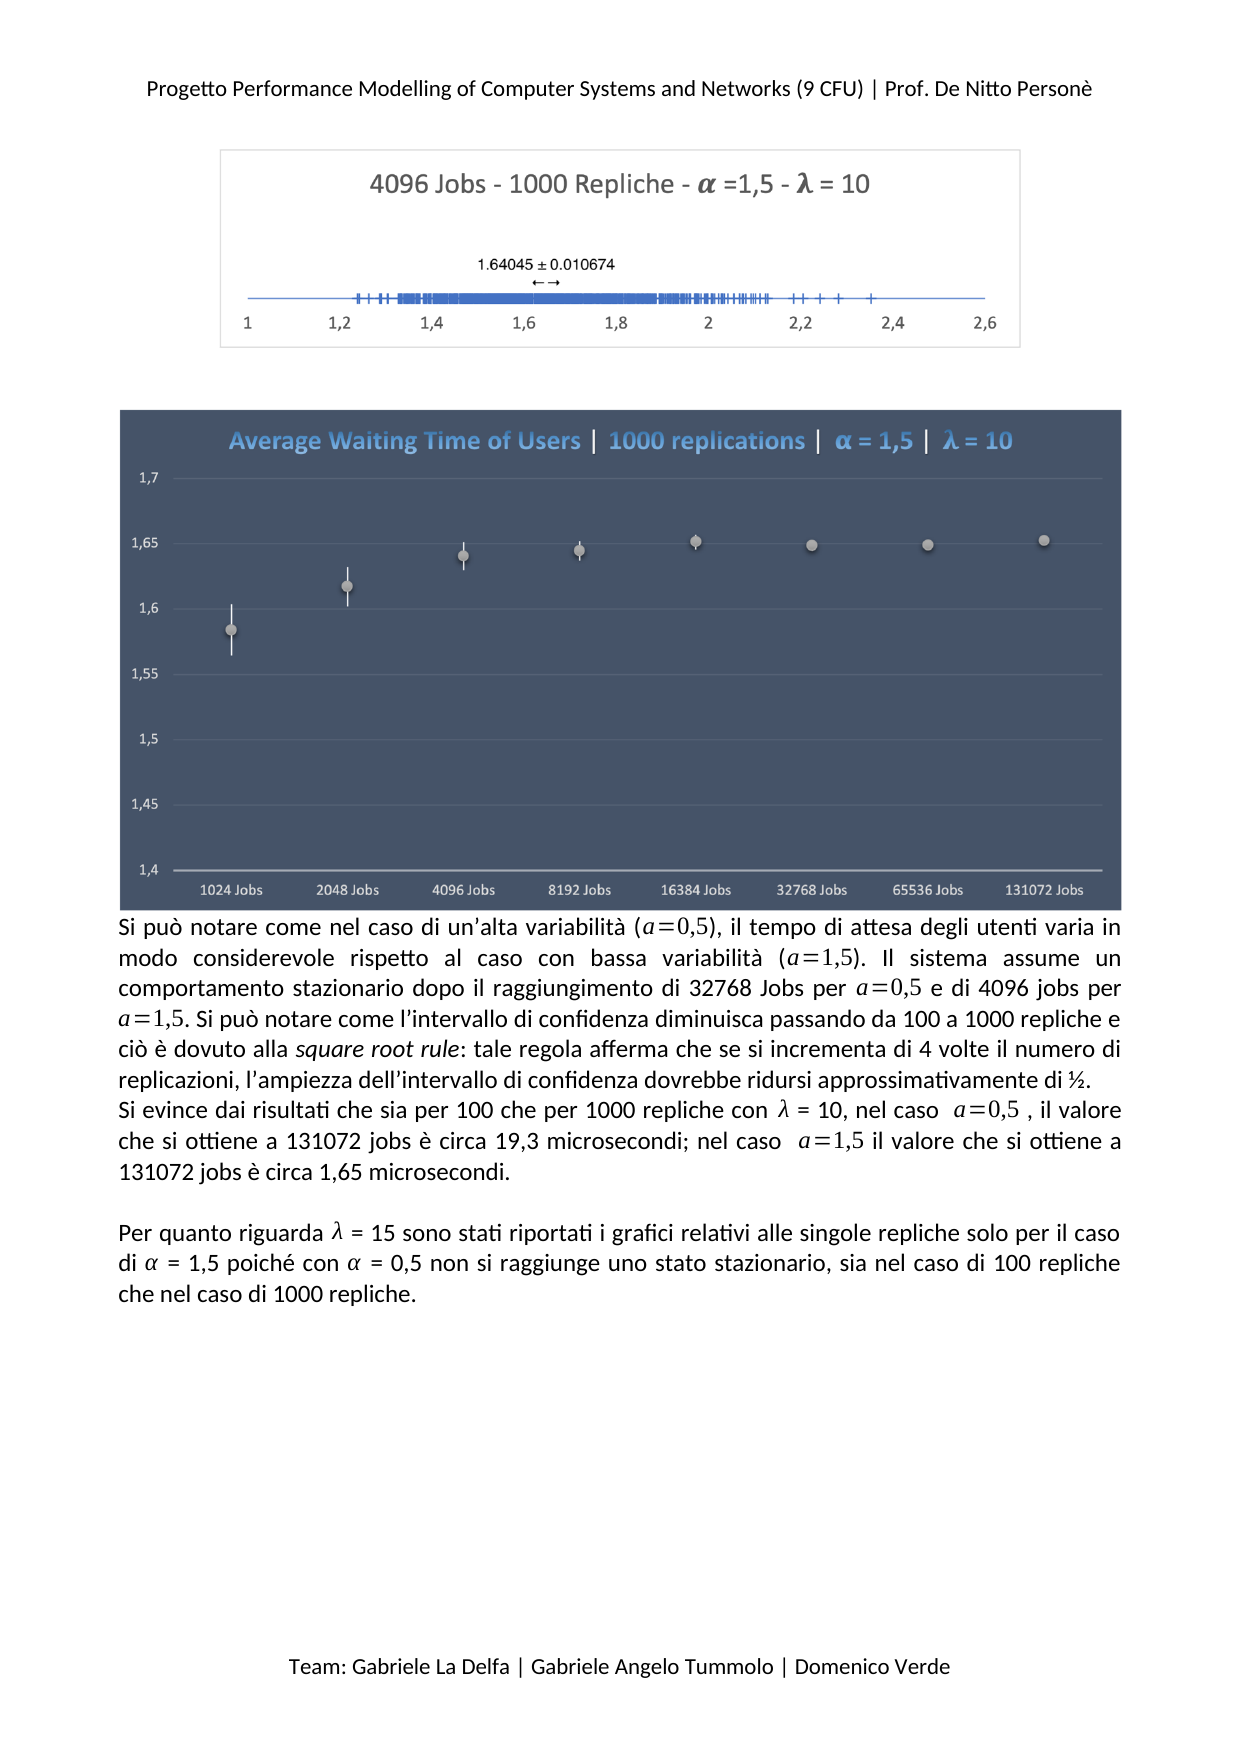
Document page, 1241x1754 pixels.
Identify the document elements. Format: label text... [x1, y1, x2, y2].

picture [118, 408, 1123, 912]
text Per quanto riguarda = 15 sono stati riportati i grafici relativi alle singole repliche solo per il caso di = 1,5 poiché con = 0,5 non si raggiunge uno stato stazionario, sia nel caso di 100 repliche che nel caso di 1000 repliche. [118, 1217, 1122, 1308]
text Si evince dai risultati che sia per 100 che per 1000 repliche con = 10, nel caso , il valore che si ottiene a 131072 jobs è circa 19,3 microsecondi; nel caso il valore che si ottiene a 131072 jobs è circa 1,65 microsecondi. [118, 1094, 1122, 1186]
picture [218, 147, 1023, 348]
text Si può notare come nel caso di un’alta variabilità (), il tempo di attesa degli utenti varia in modo considerevole rispetto al caso con bassa variabilità (). Il sistema assume un comportamento stazionario dopo il raggiungimento di 32768 Jobs per e di 4096 jobs per . Si può notare come l’intervallo di confidenza diminuisca passando da 100 a 1000 repliche e ciò è dovuto alla square root rule: tale regola afferma che se si incrementa di 4 volte il numero di replicazioni, l’ampiezza dell’intervallo di confidenza dovrebbe ridursi approssimativamente di ½. [118, 912, 1122, 1094]
